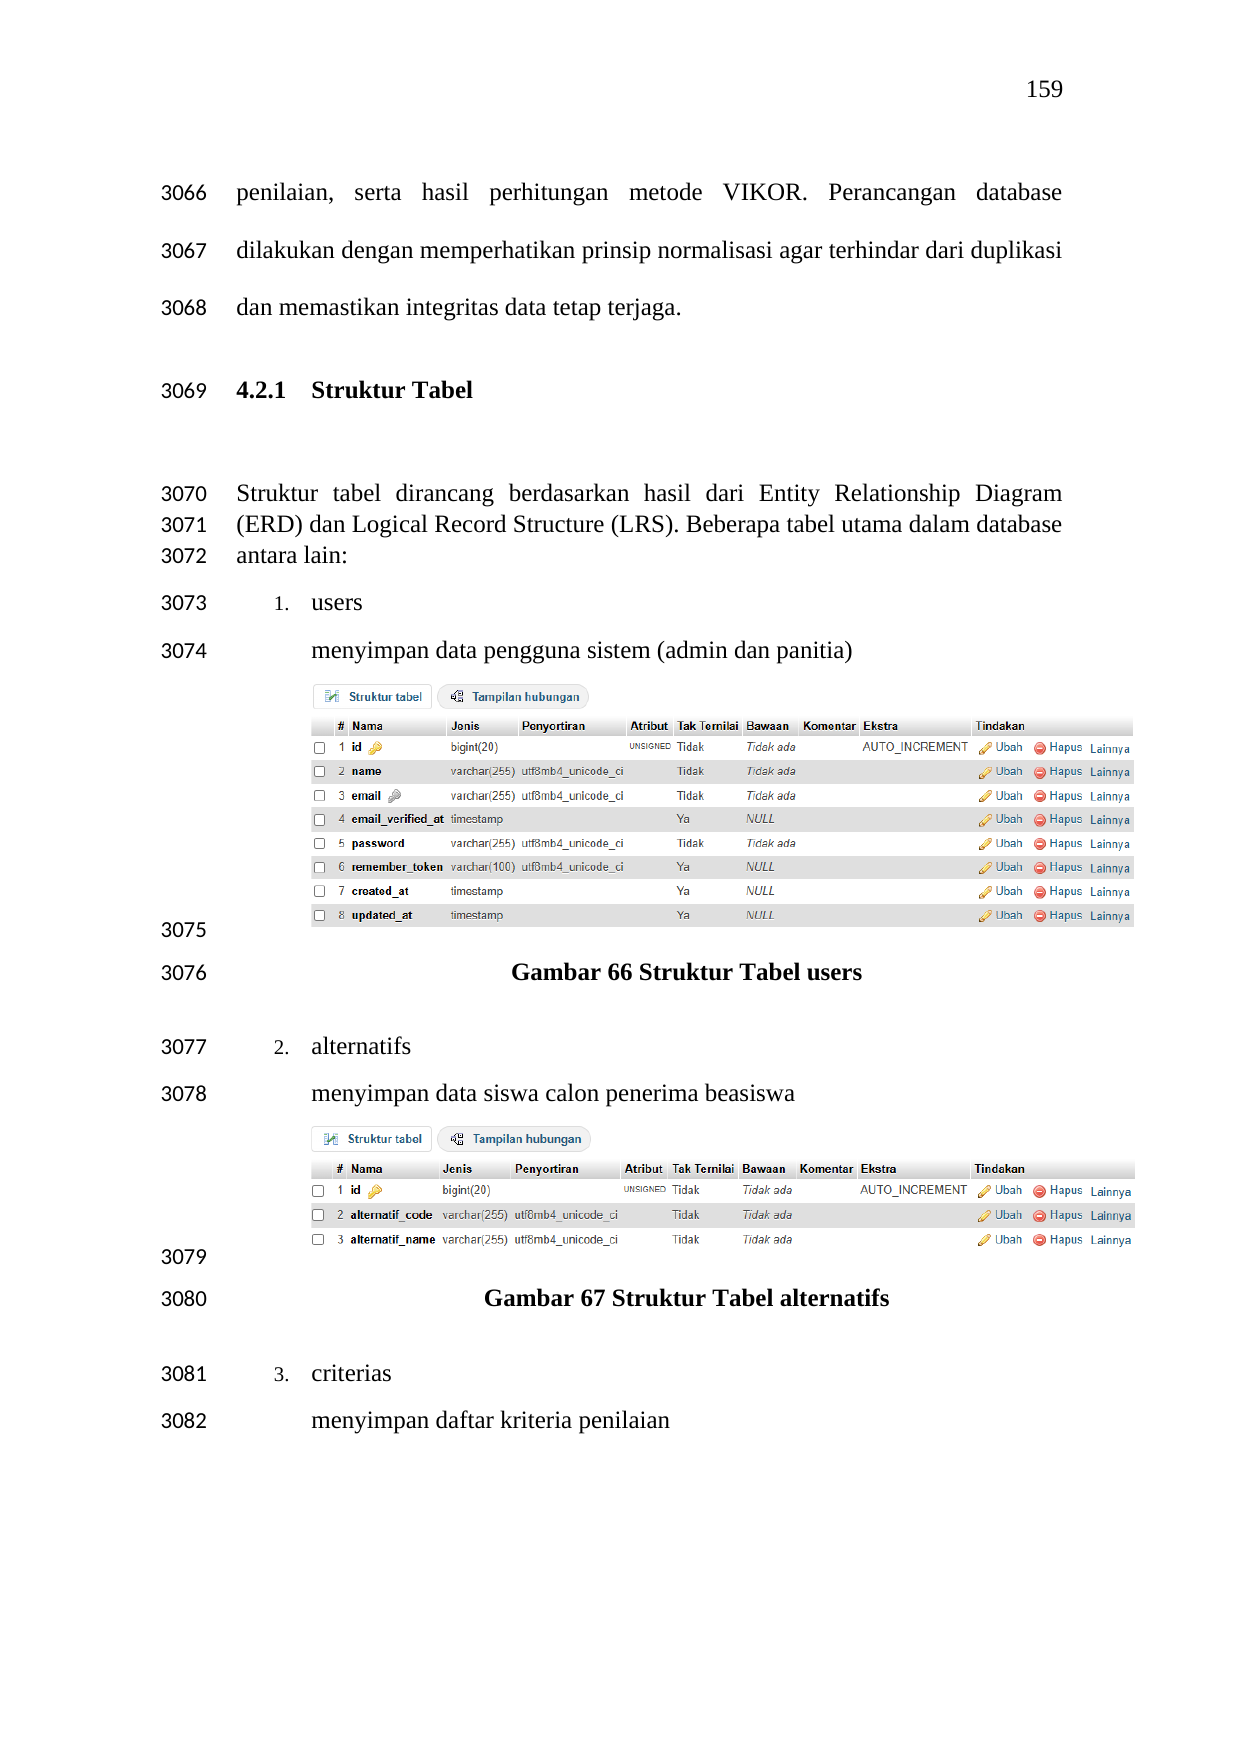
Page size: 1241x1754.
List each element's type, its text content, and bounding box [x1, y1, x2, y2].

text menyimpan data siswa calon penerima beasiswa [311, 1078, 1063, 1107]
text menyimpan data pengguna sistem (admin dan panitia) [311, 635, 1063, 664]
list alternatifs [274, 1031, 1063, 1059]
picture [311, 1126, 1138, 1265]
list users [274, 587, 1063, 616]
picture [311, 682, 1138, 938]
text Struktur tabel dirancang berdasarkan hasil dari Entity Relationship Diagram (ERD) dan Logical Record Structure (LRS). Beberapa tabel utama dalam database antara lain: [236, 478, 1063, 568]
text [236, 177, 1063, 321]
text menyimpan daftar kriteria penilaian [311, 1405, 1063, 1434]
subtitle Struktur Tabel [236, 375, 1063, 403]
list criterias [274, 1358, 1063, 1386]
